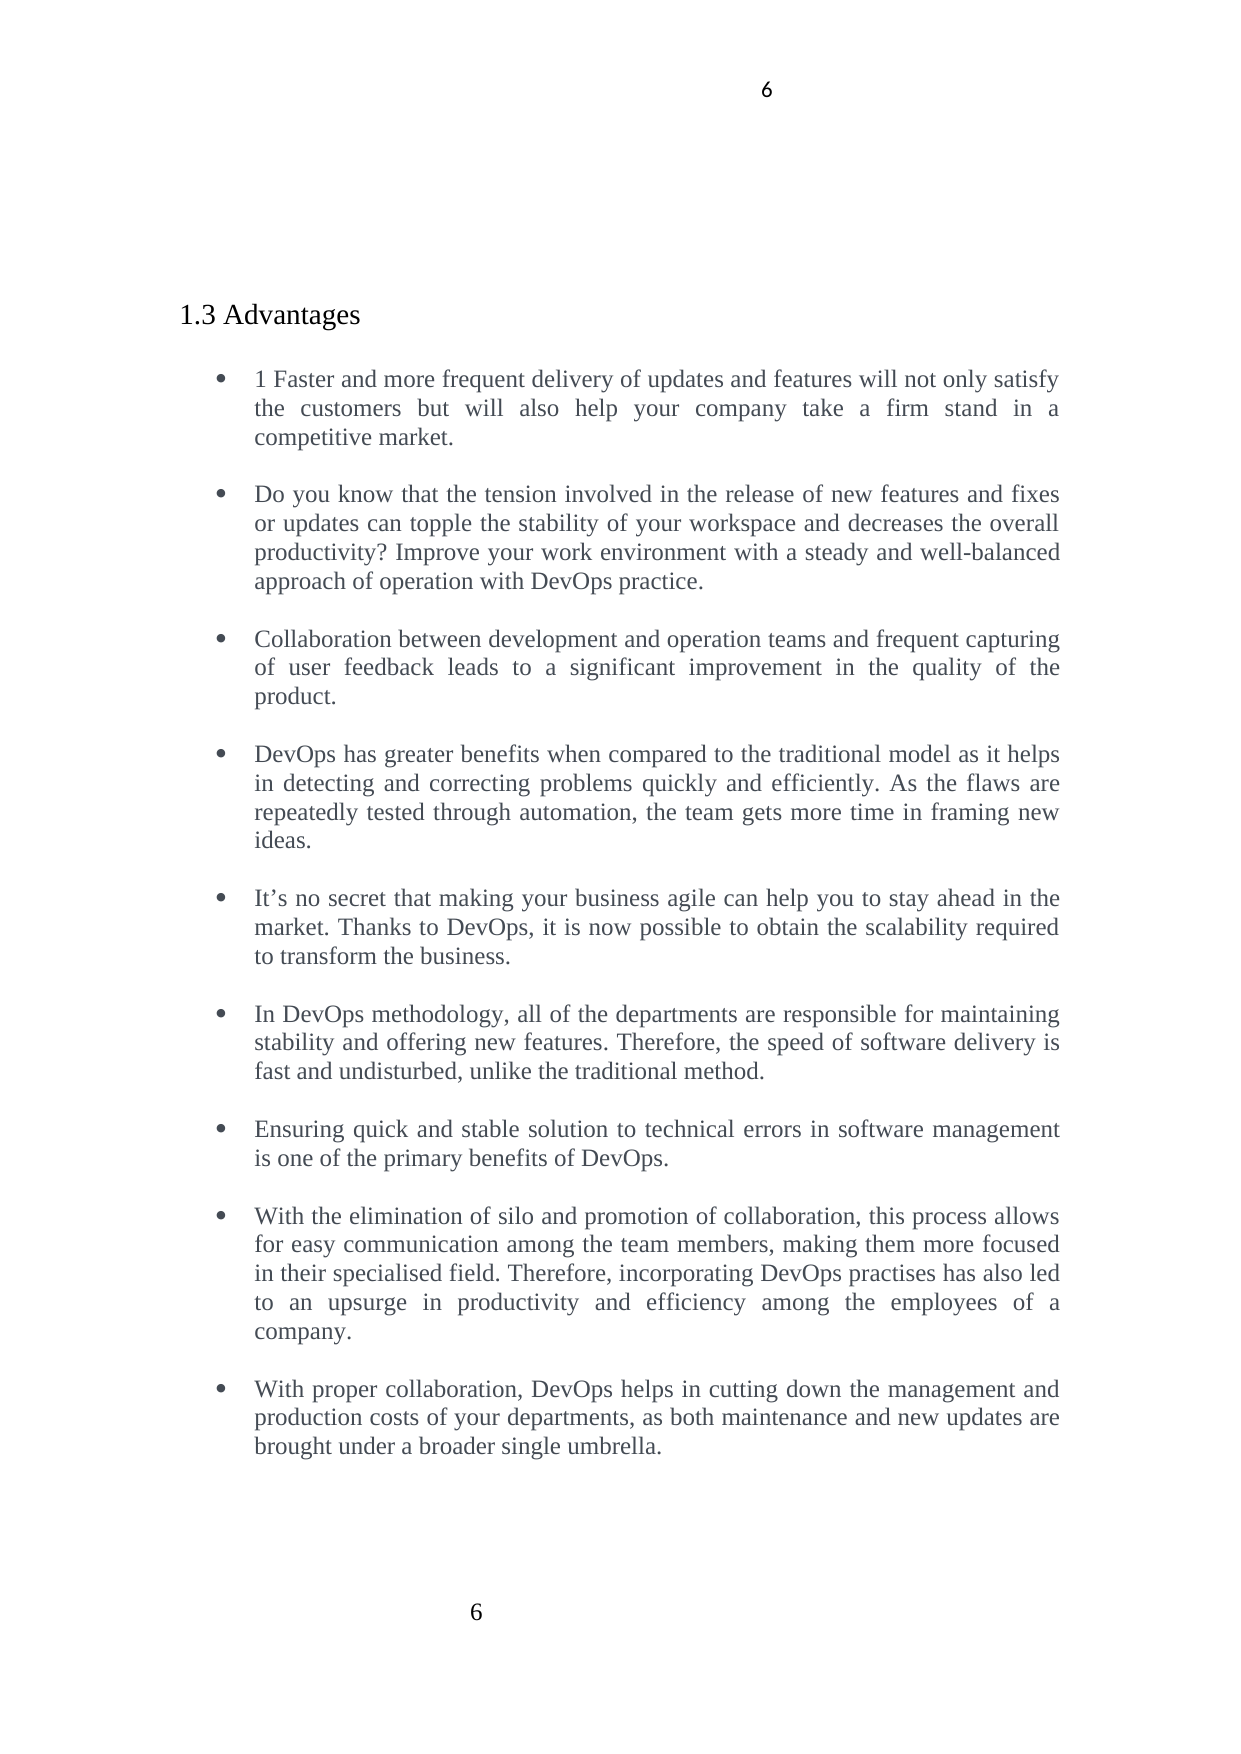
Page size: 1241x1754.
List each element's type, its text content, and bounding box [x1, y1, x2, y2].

list It’s no secret that making your business agile can help you to stay ahead in the market. Thanks to DevOps, it is now possible to obtain the scalability required to transform the business. [217, 883, 1061, 969]
list Collaboration between development and operation teams and frequent capturing of user feedback leads to a significant improvement in the quality of the product. [217, 624, 1061, 710]
list Advantages [179, 297, 1060, 331]
list In DevOps methodology, all of the departments are responsible for maintaining stability and offering new features. Therefore, the speed of software delivery is fast and undisturbed, unlike the traditional method. [217, 999, 1061, 1085]
list With proper collaboration, DevOps helps in cutting down the management and production costs of your departments, as both maintenance and new updates are brought under a broader single umbrella. [217, 1374, 1061, 1460]
list Do you know that the tension involved in the release of new features and fixes or updates can topple the stability of your workspace and decreases the overall productivity? Improve your work environment with a steady and well-balanced approach of operation with DevOps practice. [217, 479, 1061, 594]
list With the elimination of silo and promotion of collaboration, this process allows for easy communication among the team members, making them more focused in their specialised field. Therefore, incorporating DevOps practises has also led to an upsurge in productivity and efficiency among the employees of a company. [217, 1201, 1061, 1344]
list DevOps has greater benefits when compared to the traditional model as it helps in detecting and correcting problems quickly and efficiently. As the flaws are repeatedly tested through automation, the team gets more time in framing new ideas. [217, 739, 1061, 854]
list Ensuring quick and stable solution to technical errors in software management is one of the primary benefits of DevOps. [217, 1114, 1061, 1172]
list 1 Faster and more frequent delivery of updates and features will not only satisfy the customers but will also help your company take a firm stand in a competitive market. [217, 364, 1061, 450]
